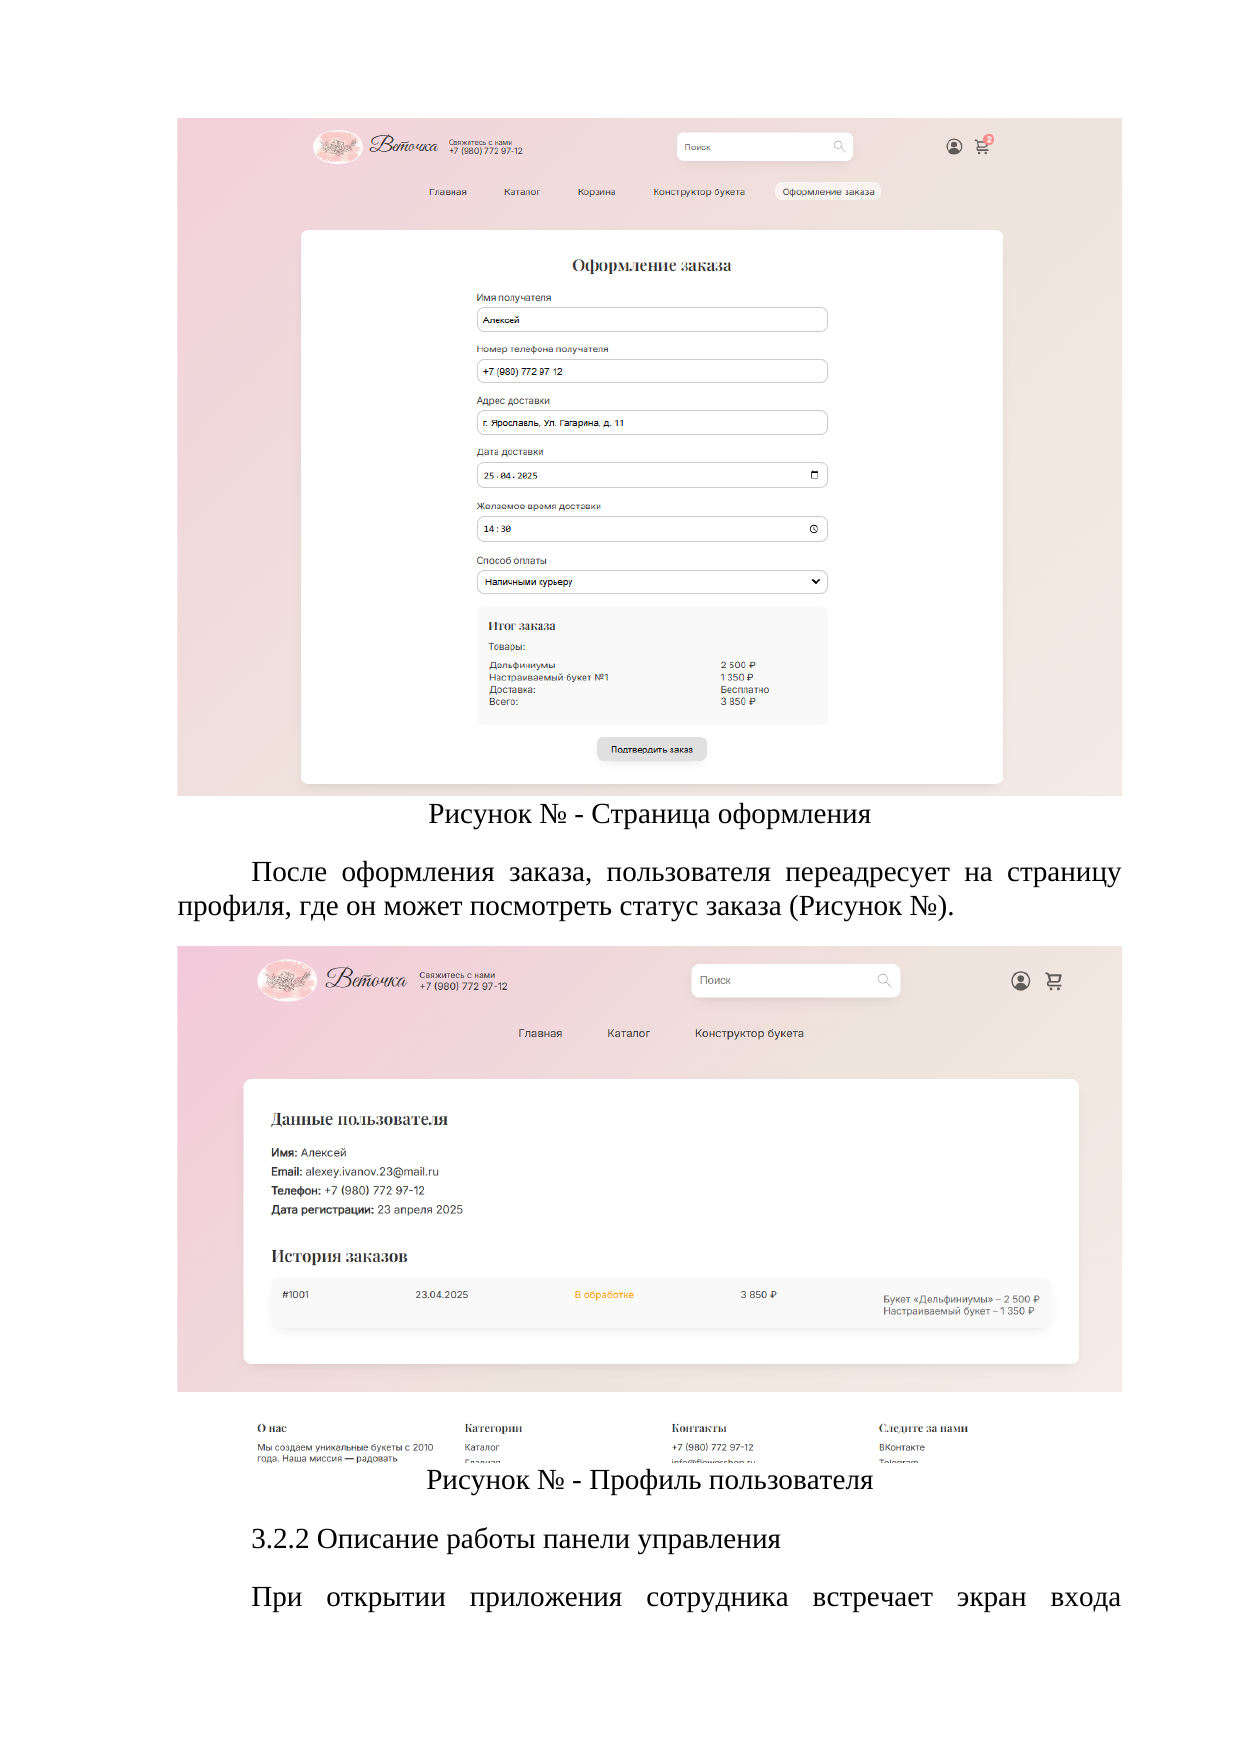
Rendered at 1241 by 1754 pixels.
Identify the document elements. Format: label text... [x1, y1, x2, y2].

text После оформления заказа, пользователя переадресует на страницу профиля, где он может посмотреть статус заказа (Рисунок №). [177, 854, 1122, 921]
text 3.2.2 Описание работы панели управления [177, 1521, 1122, 1554]
text Рисунок № - Профиль пользователя [177, 1463, 1122, 1496]
text Рисунок № - Страница оформления [177, 796, 1122, 829]
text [177, 1579, 1122, 1613]
picture [177, 118, 1123, 796]
picture [177, 946, 1123, 1463]
